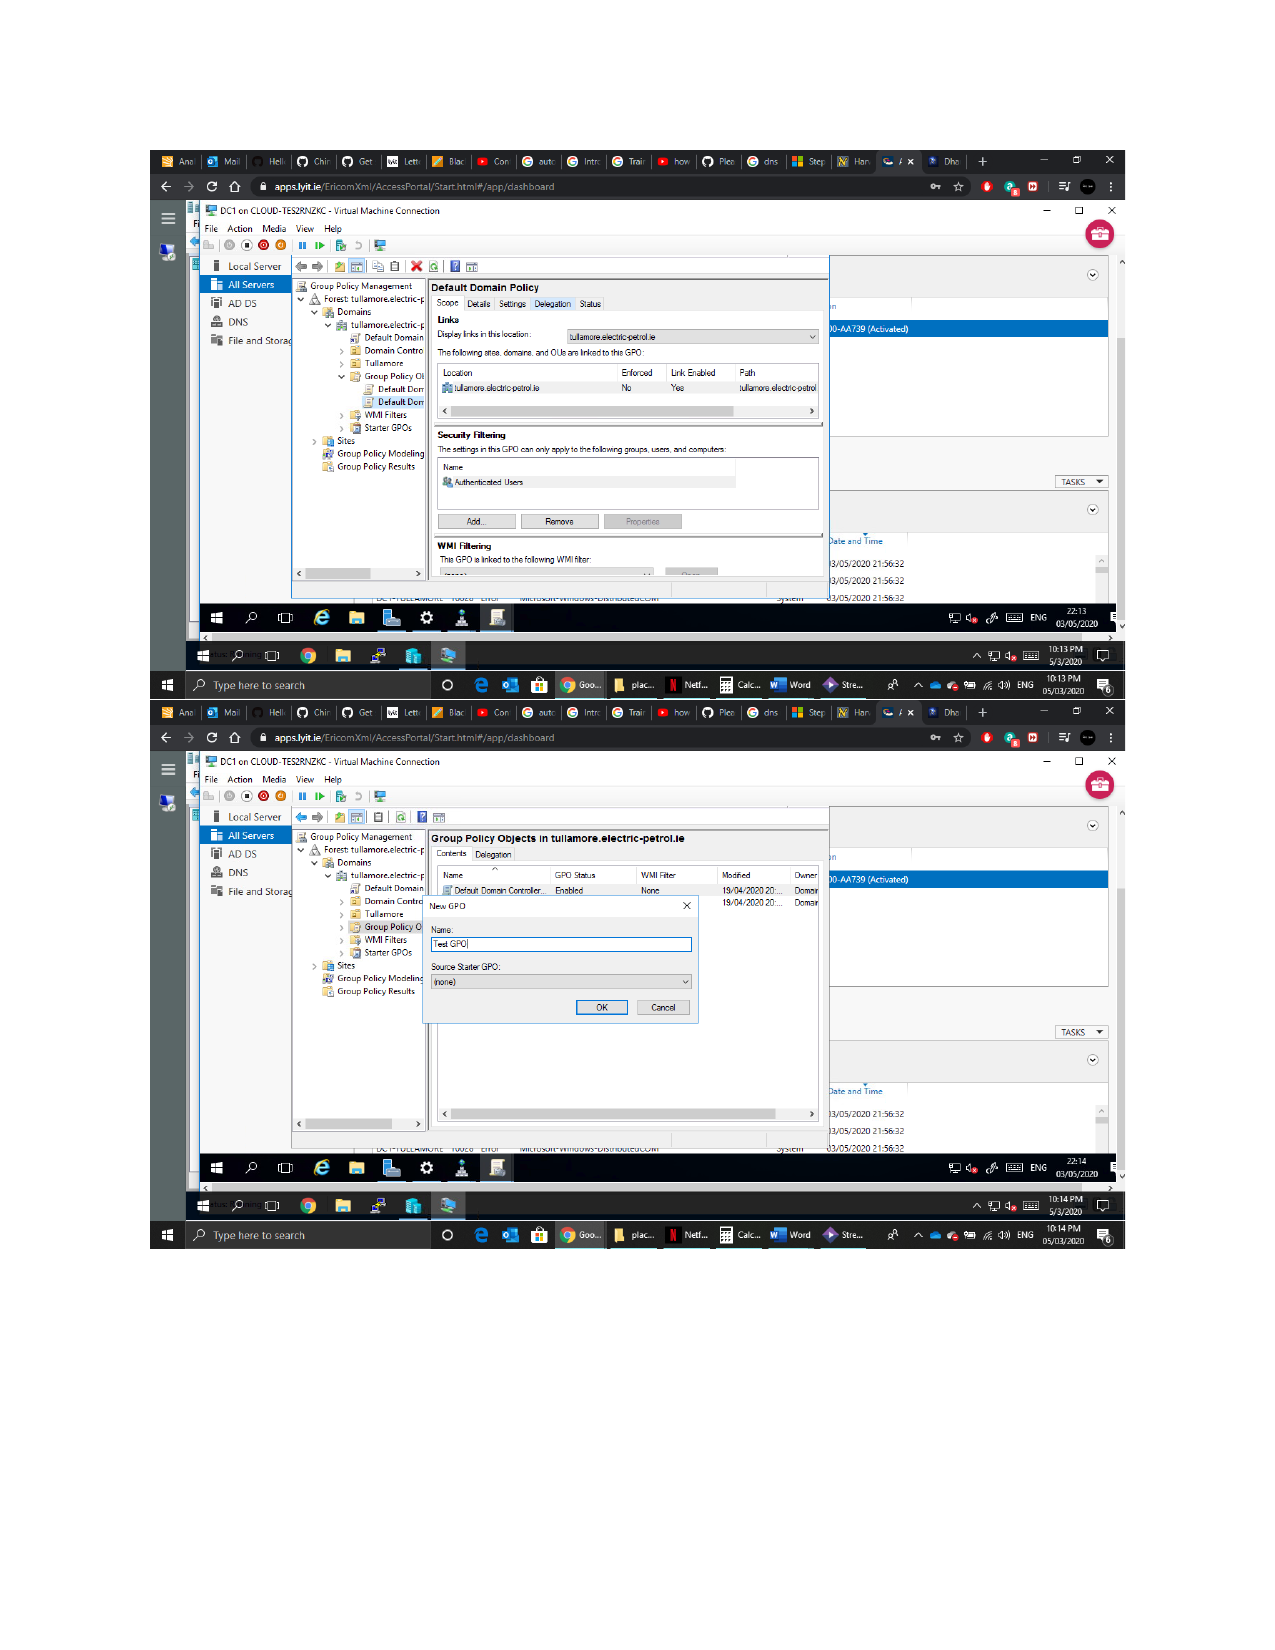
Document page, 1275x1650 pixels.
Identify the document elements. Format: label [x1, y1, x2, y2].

picture [150, 150, 1125, 699]
picture [150, 700, 1125, 1249]
